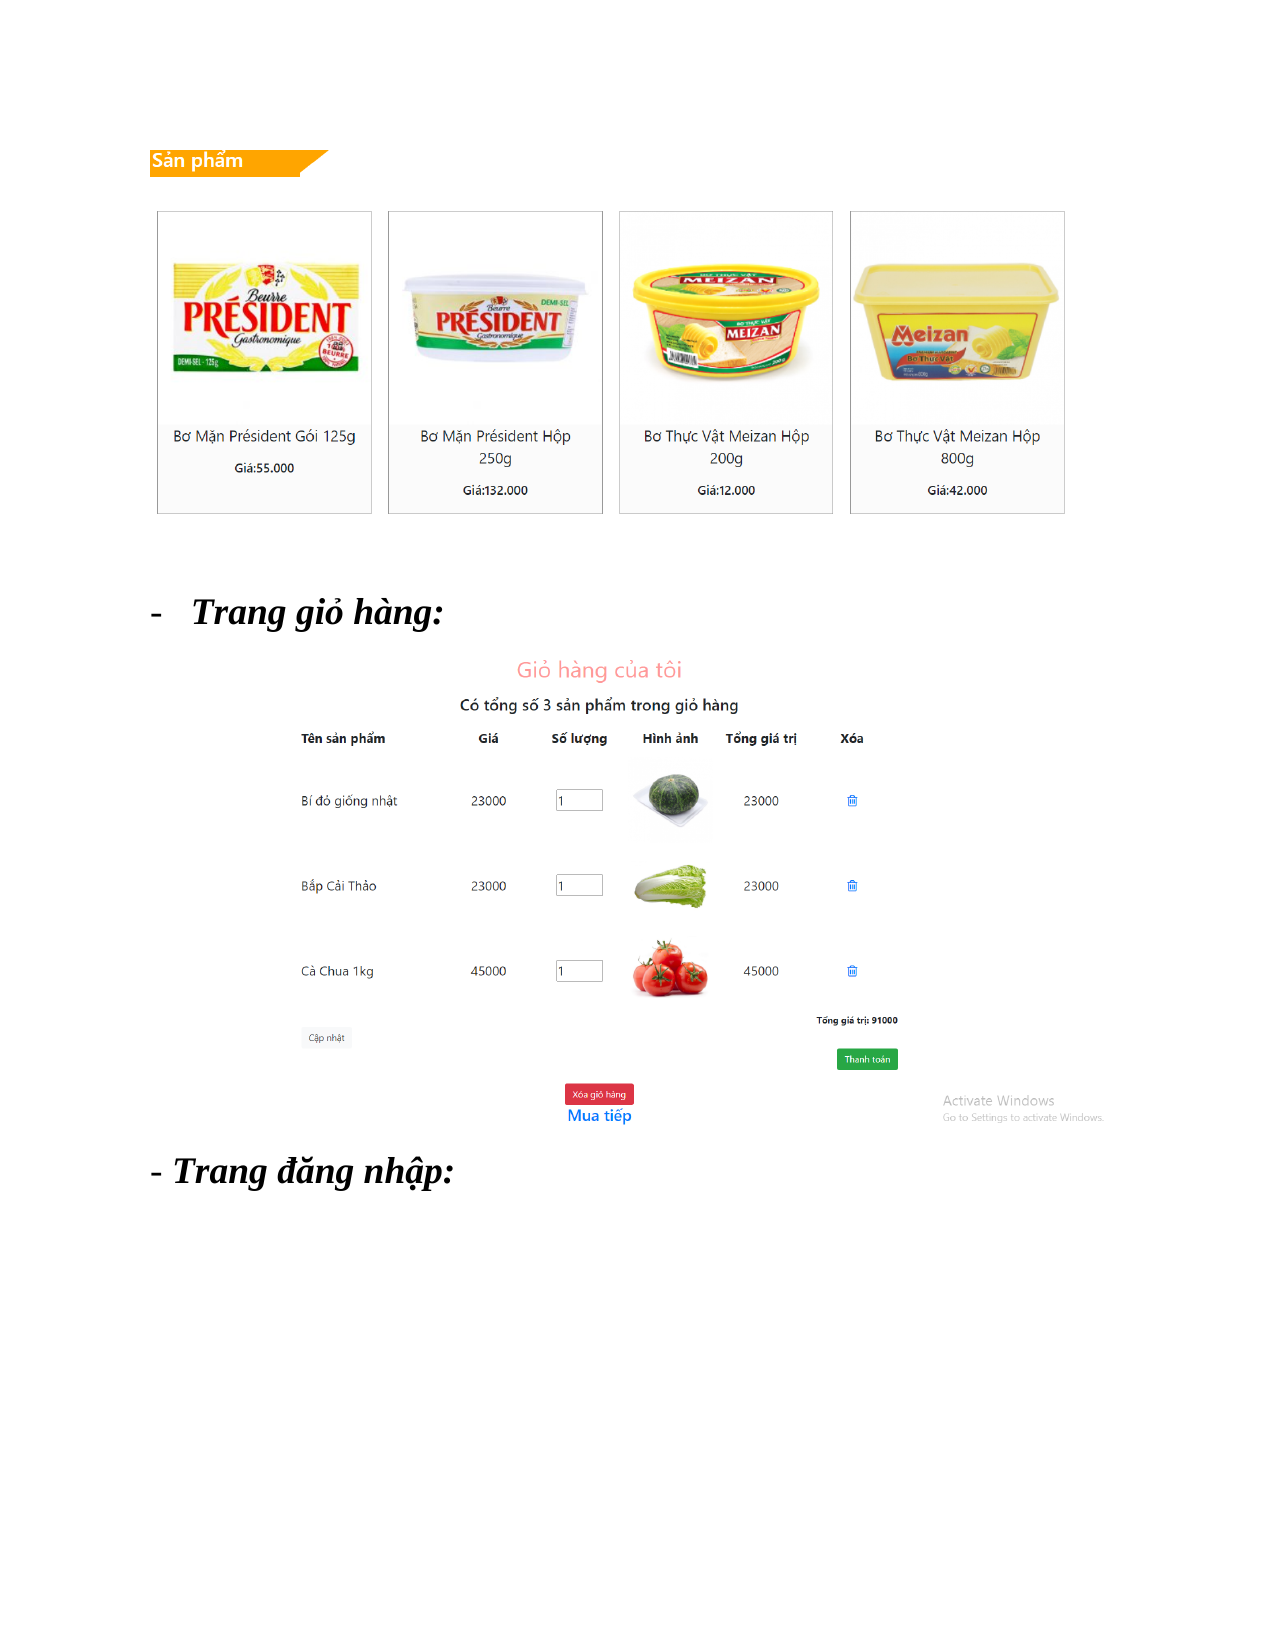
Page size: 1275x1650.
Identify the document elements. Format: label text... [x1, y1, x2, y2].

picture [150, 645, 1125, 1136]
picture [150, 150, 1126, 522]
text - Trang giỏ hàng: [150, 589, 1125, 633]
text - Trang đăng nhập: [150, 1148, 1125, 1192]
